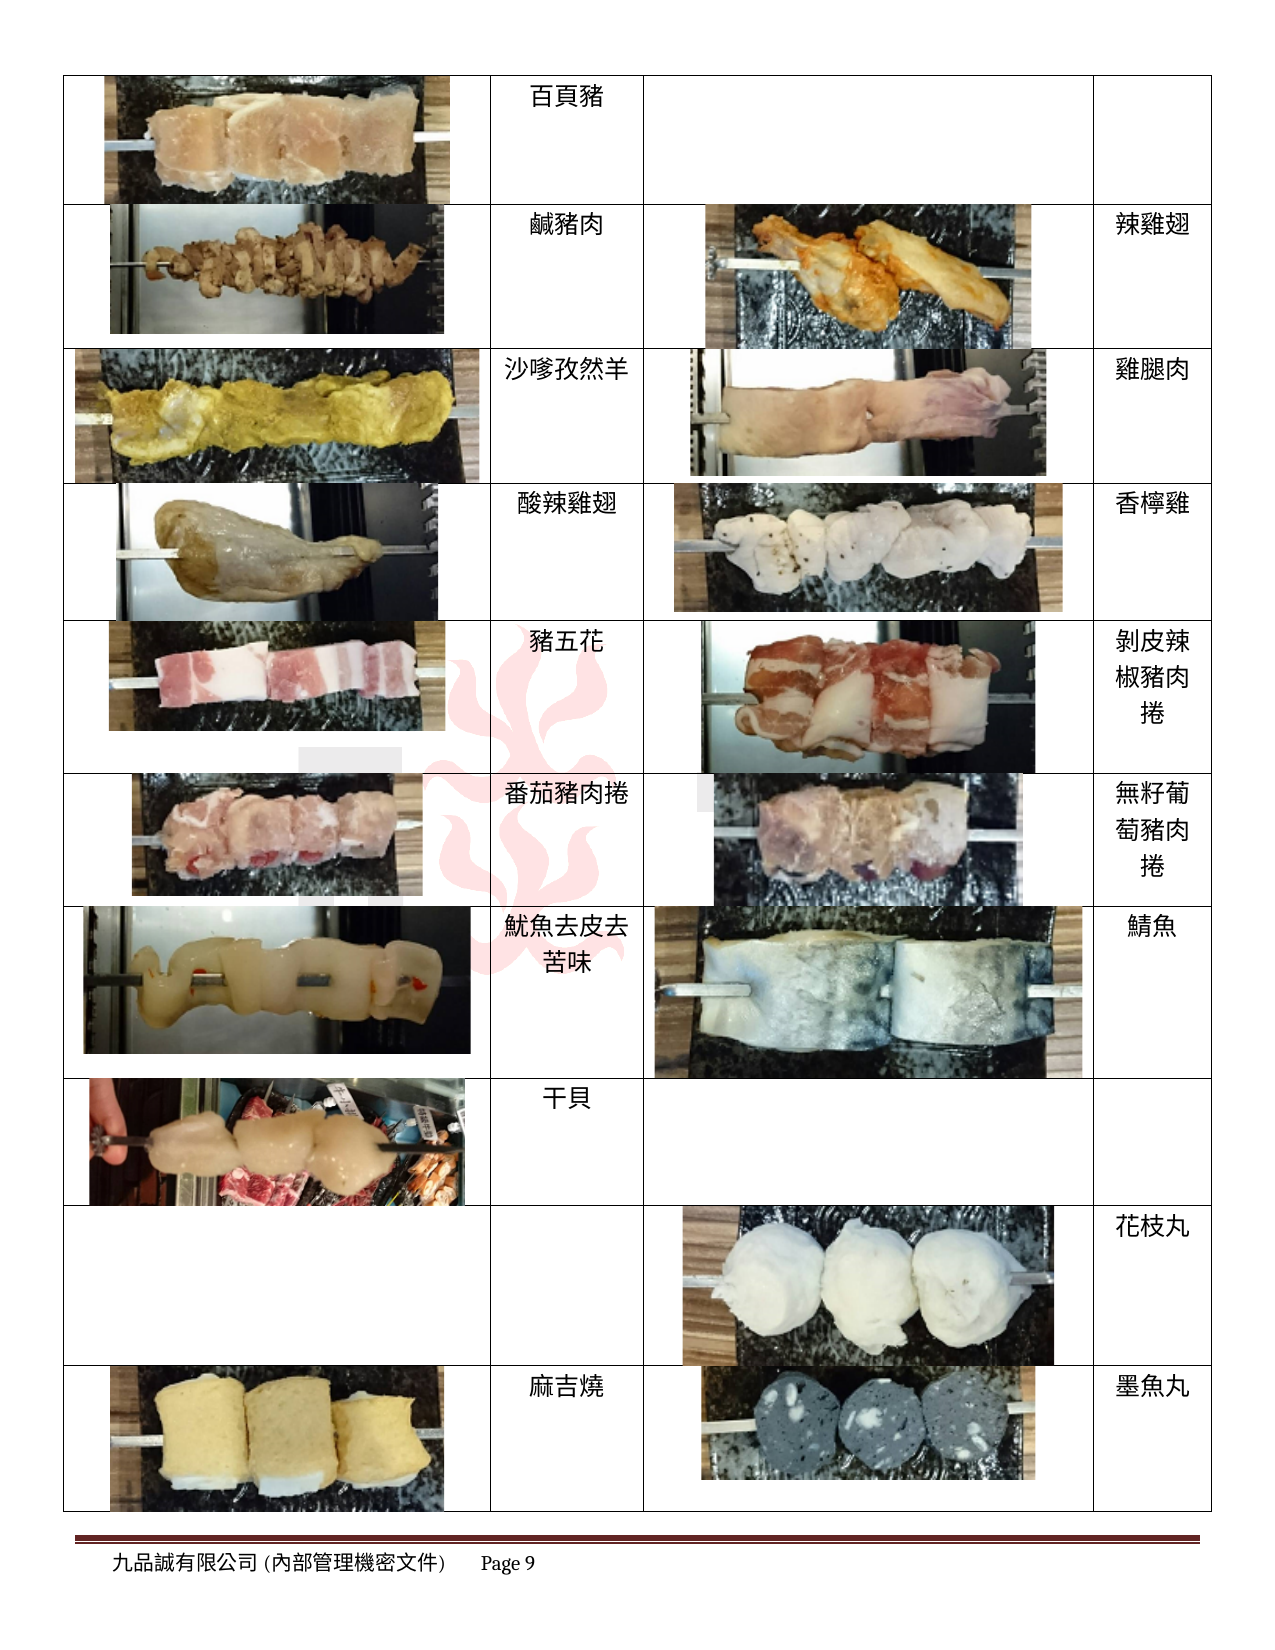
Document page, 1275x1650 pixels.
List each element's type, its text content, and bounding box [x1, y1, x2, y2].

table_cell 番茄豬肉捲 [491, 774, 643, 906]
table_cell [64, 1366, 110, 1511]
table_cell [64, 907, 490, 1077]
table_cell 辣雞翅 [1094, 205, 1211, 348]
table_cell [64, 349, 75, 482]
table_cell [64, 774, 490, 906]
table_cell [644, 621, 701, 773]
table_cell [64, 484, 116, 620]
table_cell 沙嗲孜然羊 [491, 349, 643, 482]
table_cell [64, 76, 104, 204]
table_cell [64, 621, 490, 773]
table_cell [644, 349, 1093, 482]
picture [83, 906, 471, 1054]
table_cell [450, 76, 490, 204]
table_cell [644, 484, 1093, 620]
table_cell [1083, 907, 1093, 1077]
picture [75, 349, 480, 731]
table_cell [644, 76, 1093, 204]
picture [110, 1366, 445, 1512]
table_cell [439, 484, 490, 620]
picture [89, 1078, 465, 1206]
table_cell [644, 907, 654, 1077]
table_cell 花枝丸 [1094, 1206, 1211, 1365]
table_cell 麻吉燒 [491, 1366, 643, 1511]
table_cell 鹹豬肉 [491, 205, 643, 348]
table_cell [1055, 1206, 1093, 1365]
picture [690, 204, 1047, 476]
picture [682, 1206, 1055, 1480]
table_cell [480, 349, 490, 482]
table_cell [1032, 205, 1093, 348]
table_cell [491, 1206, 643, 1365]
table_cell 鯖魚 [1094, 907, 1211, 1077]
table_cell 無籽葡萄豬肉捲 [1094, 774, 1211, 906]
picture [131, 773, 423, 896]
table_cell [644, 1366, 1093, 1511]
picture [104, 76, 450, 334]
table_cell 魷魚去皮去苦味 [491, 907, 643, 1077]
table_cell 香檸雞 [1094, 484, 1211, 620]
table_cell [644, 1206, 682, 1365]
table_cell [1094, 1079, 1211, 1205]
table_cell [64, 1079, 89, 1205]
table_cell [644, 774, 713, 906]
table_cell 酸辣雞翅 [491, 484, 643, 620]
table_cell 豬五花 [491, 621, 643, 773]
table_cell [465, 1079, 490, 1205]
table_cell [1094, 76, 1211, 204]
table_cell [64, 1206, 490, 1365]
table_cell 百頁豬 [491, 76, 643, 204]
picture [654, 621, 1083, 1078]
picture [674, 483, 1063, 612]
table_cell [644, 205, 705, 348]
table_cell [64, 205, 490, 348]
table_cell 剝皮辣椒豬肉捲 [1094, 621, 1211, 773]
table_cell 干貝 [491, 1079, 643, 1205]
table_cell 墨魚丸 [1094, 1366, 1211, 1511]
table_cell [1023, 774, 1093, 906]
table_cell [1036, 621, 1093, 773]
table_cell 雞腿肉 [1094, 349, 1211, 482]
table_cell [644, 1079, 1093, 1205]
table_cell [445, 1366, 490, 1511]
